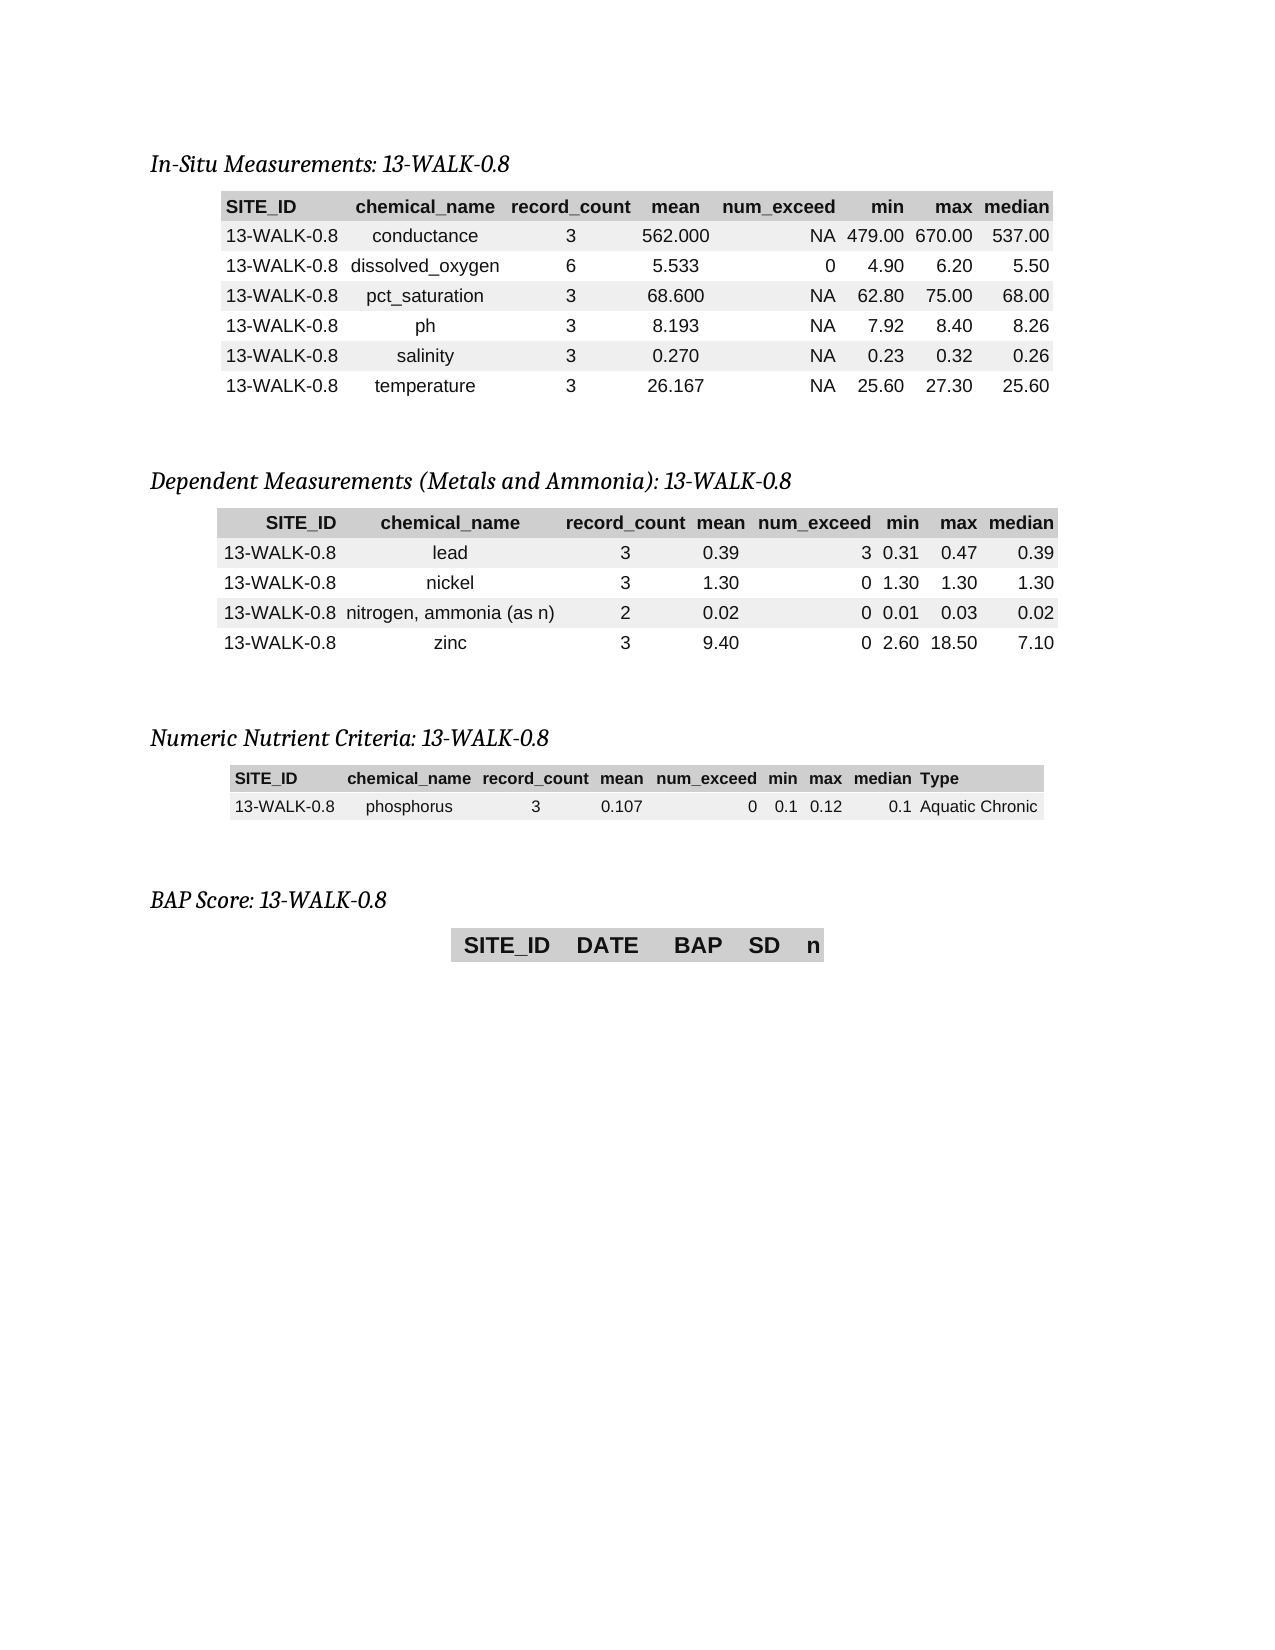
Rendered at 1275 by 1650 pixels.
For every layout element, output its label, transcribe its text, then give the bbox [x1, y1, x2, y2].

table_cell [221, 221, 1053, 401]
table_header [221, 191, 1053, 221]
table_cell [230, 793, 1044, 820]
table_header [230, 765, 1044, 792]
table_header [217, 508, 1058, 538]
text Dependent Measurements (Metals and Ammonia): 13-WALK-0.8 [150, 467, 1125, 496]
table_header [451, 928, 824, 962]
text Numeric Nutrient Criteria: 13-WALK-0.8 [150, 724, 1125, 752]
text BAP Score: 13-WALK-0.8 [150, 886, 1125, 915]
text In-Situ Measurements: 13-WALK-0.8 [150, 150, 1125, 179]
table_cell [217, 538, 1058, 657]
